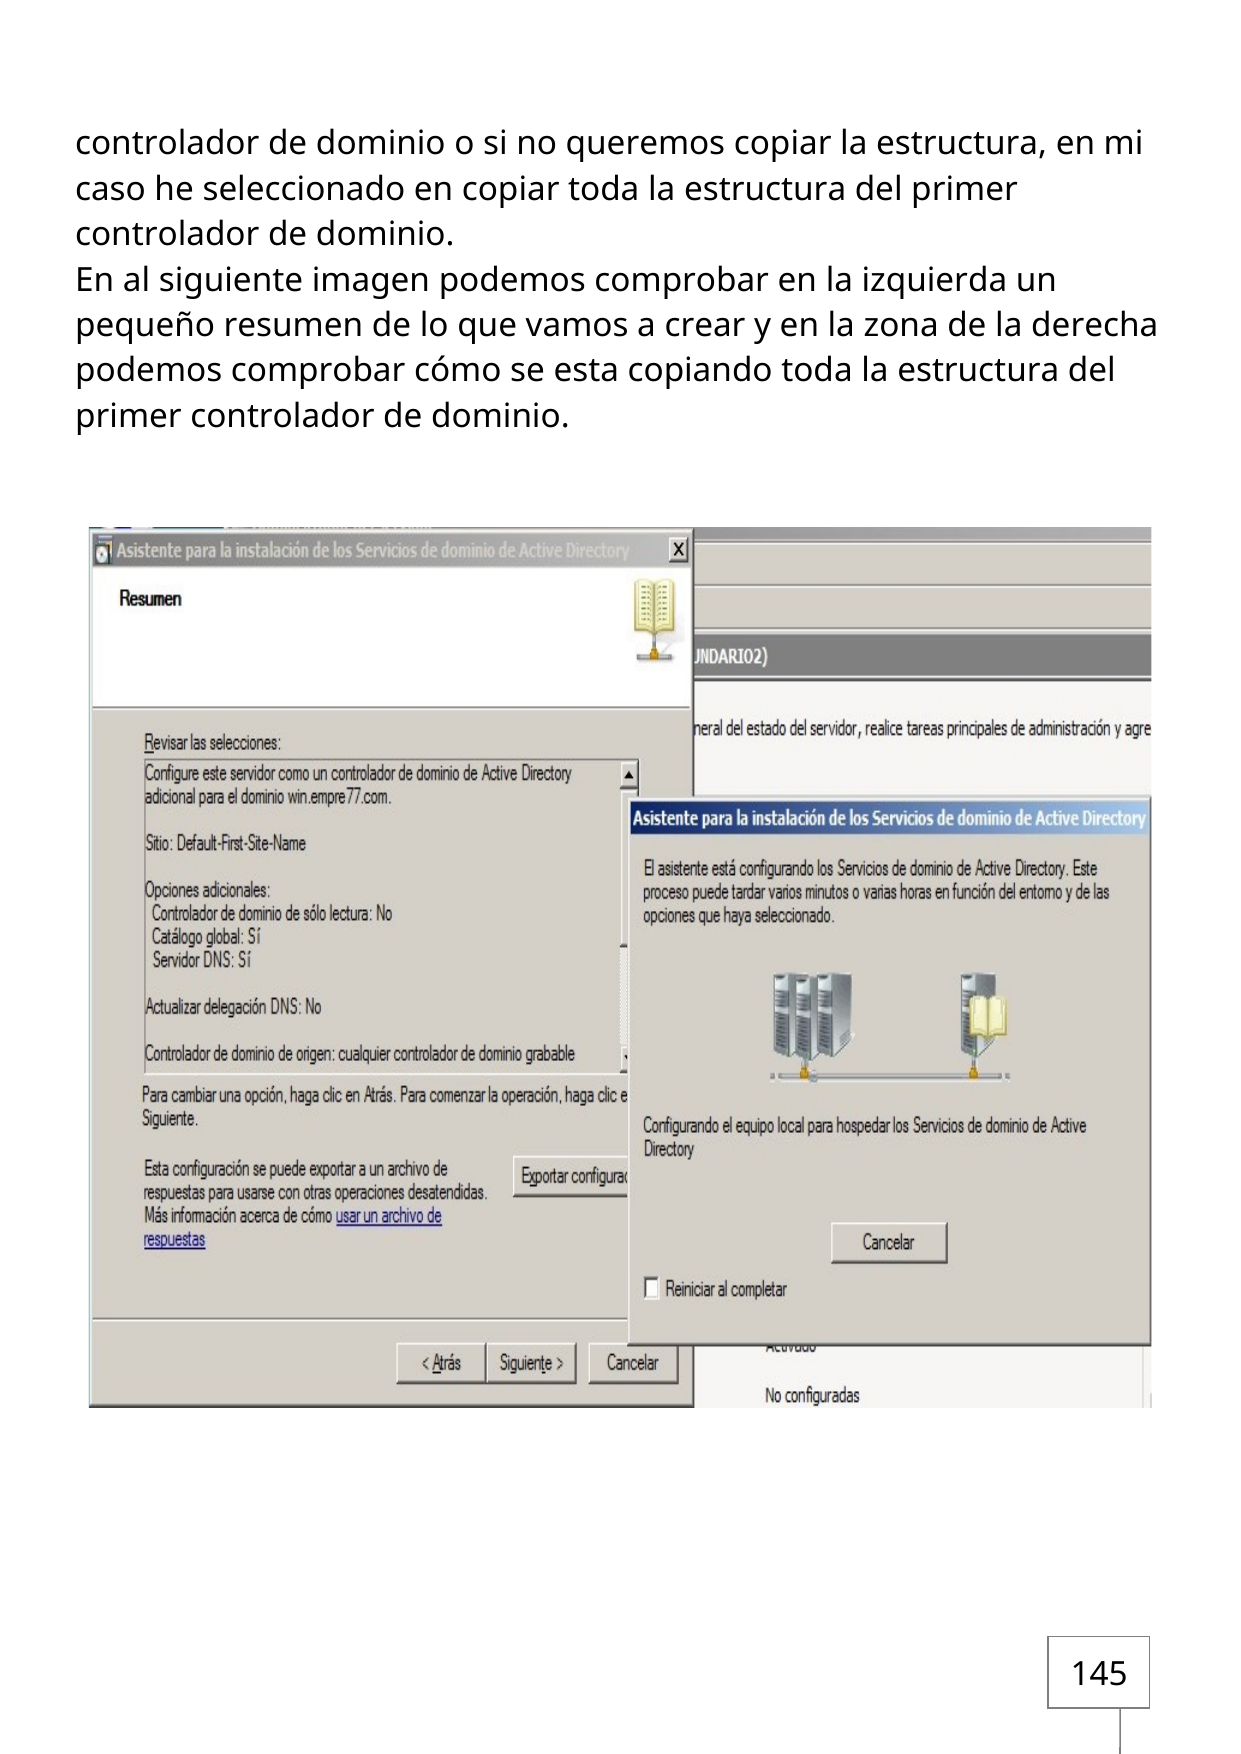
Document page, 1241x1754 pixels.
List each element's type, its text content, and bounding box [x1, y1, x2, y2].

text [75, 119, 1165, 255]
text En al siguiente imagen podemos comprobar en la izquierda un pequeño resumen de lo que vamos a crear y en la zona de la derecha podemos comprobar cómo se esta copiando toda la estructura del primer controlador de dominio. [75, 255, 1165, 437]
picture [88, 527, 1152, 1408]
